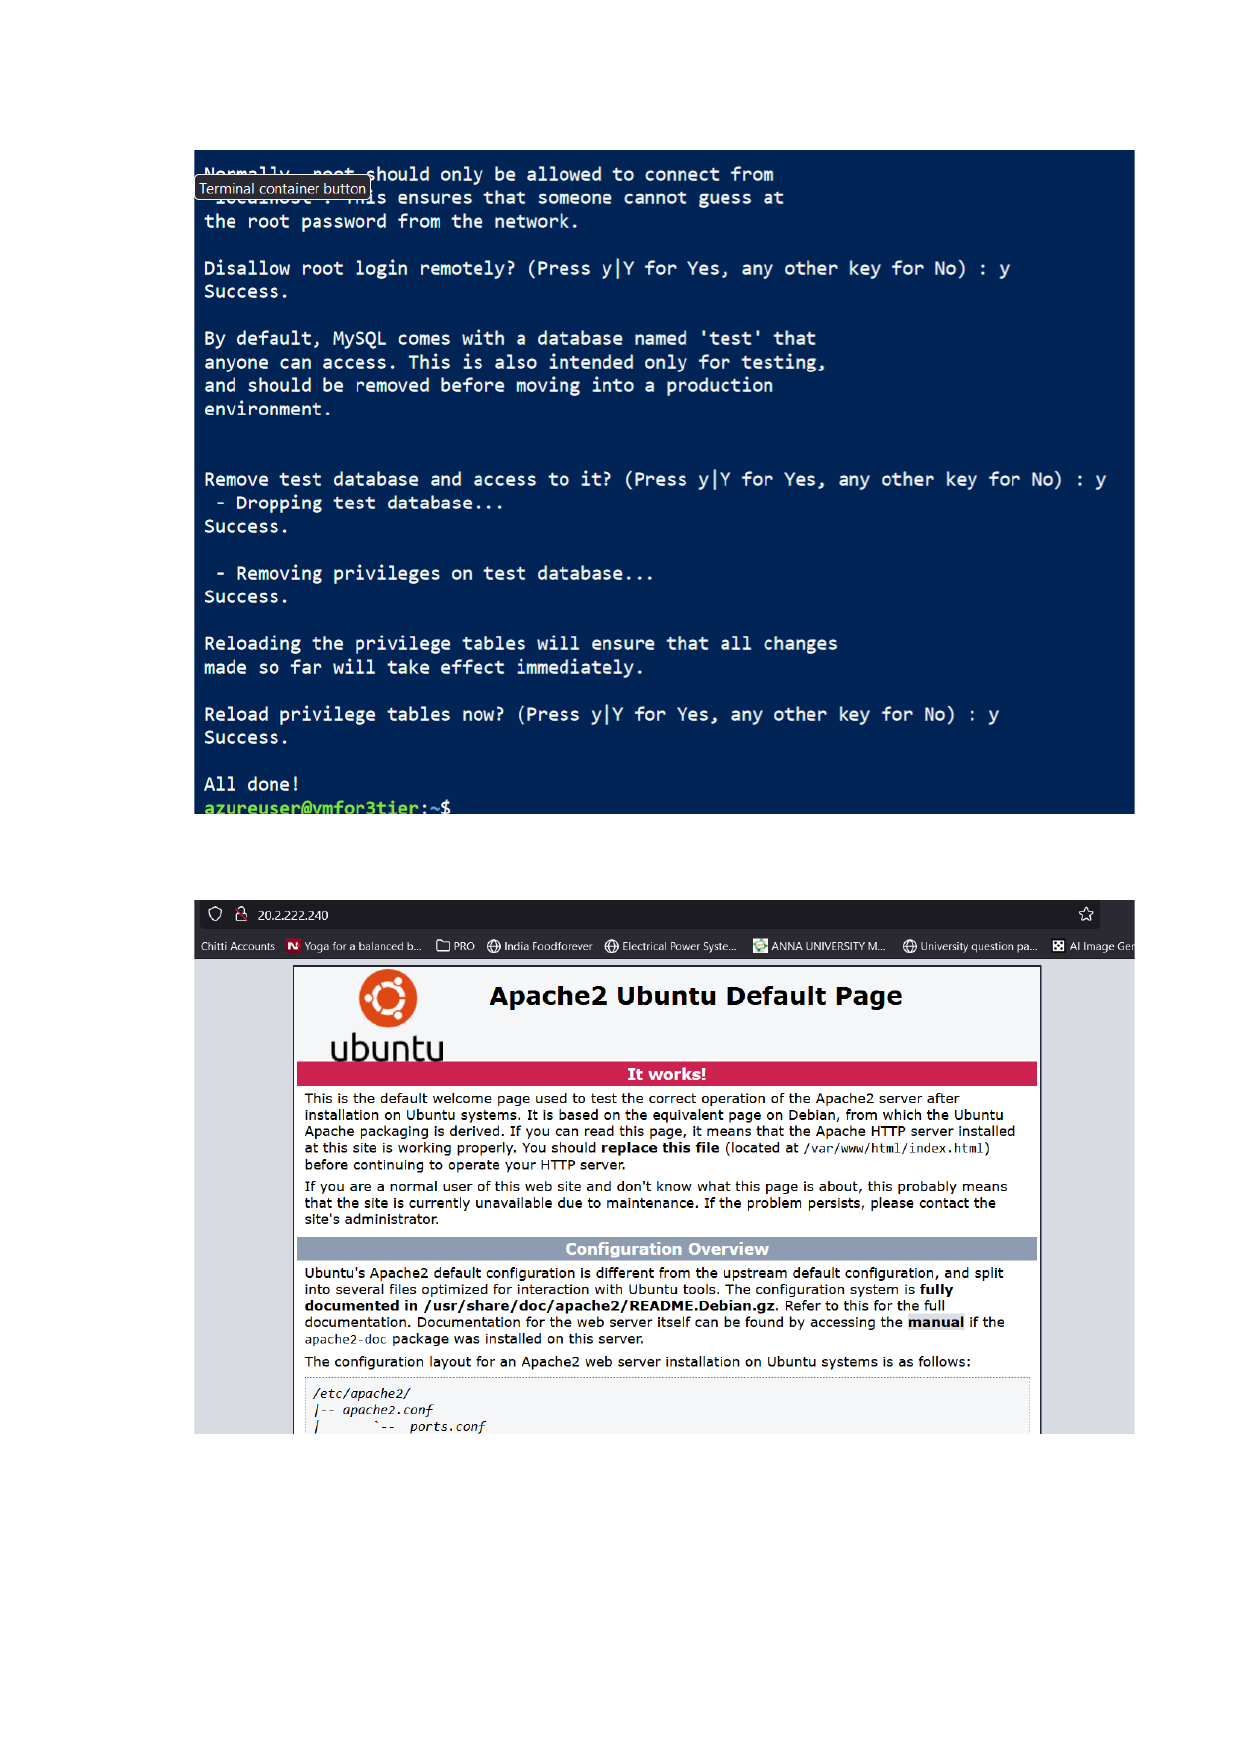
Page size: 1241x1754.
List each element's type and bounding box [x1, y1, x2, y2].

picture [194, 150, 1135, 814]
picture [194, 900, 1135, 1434]
